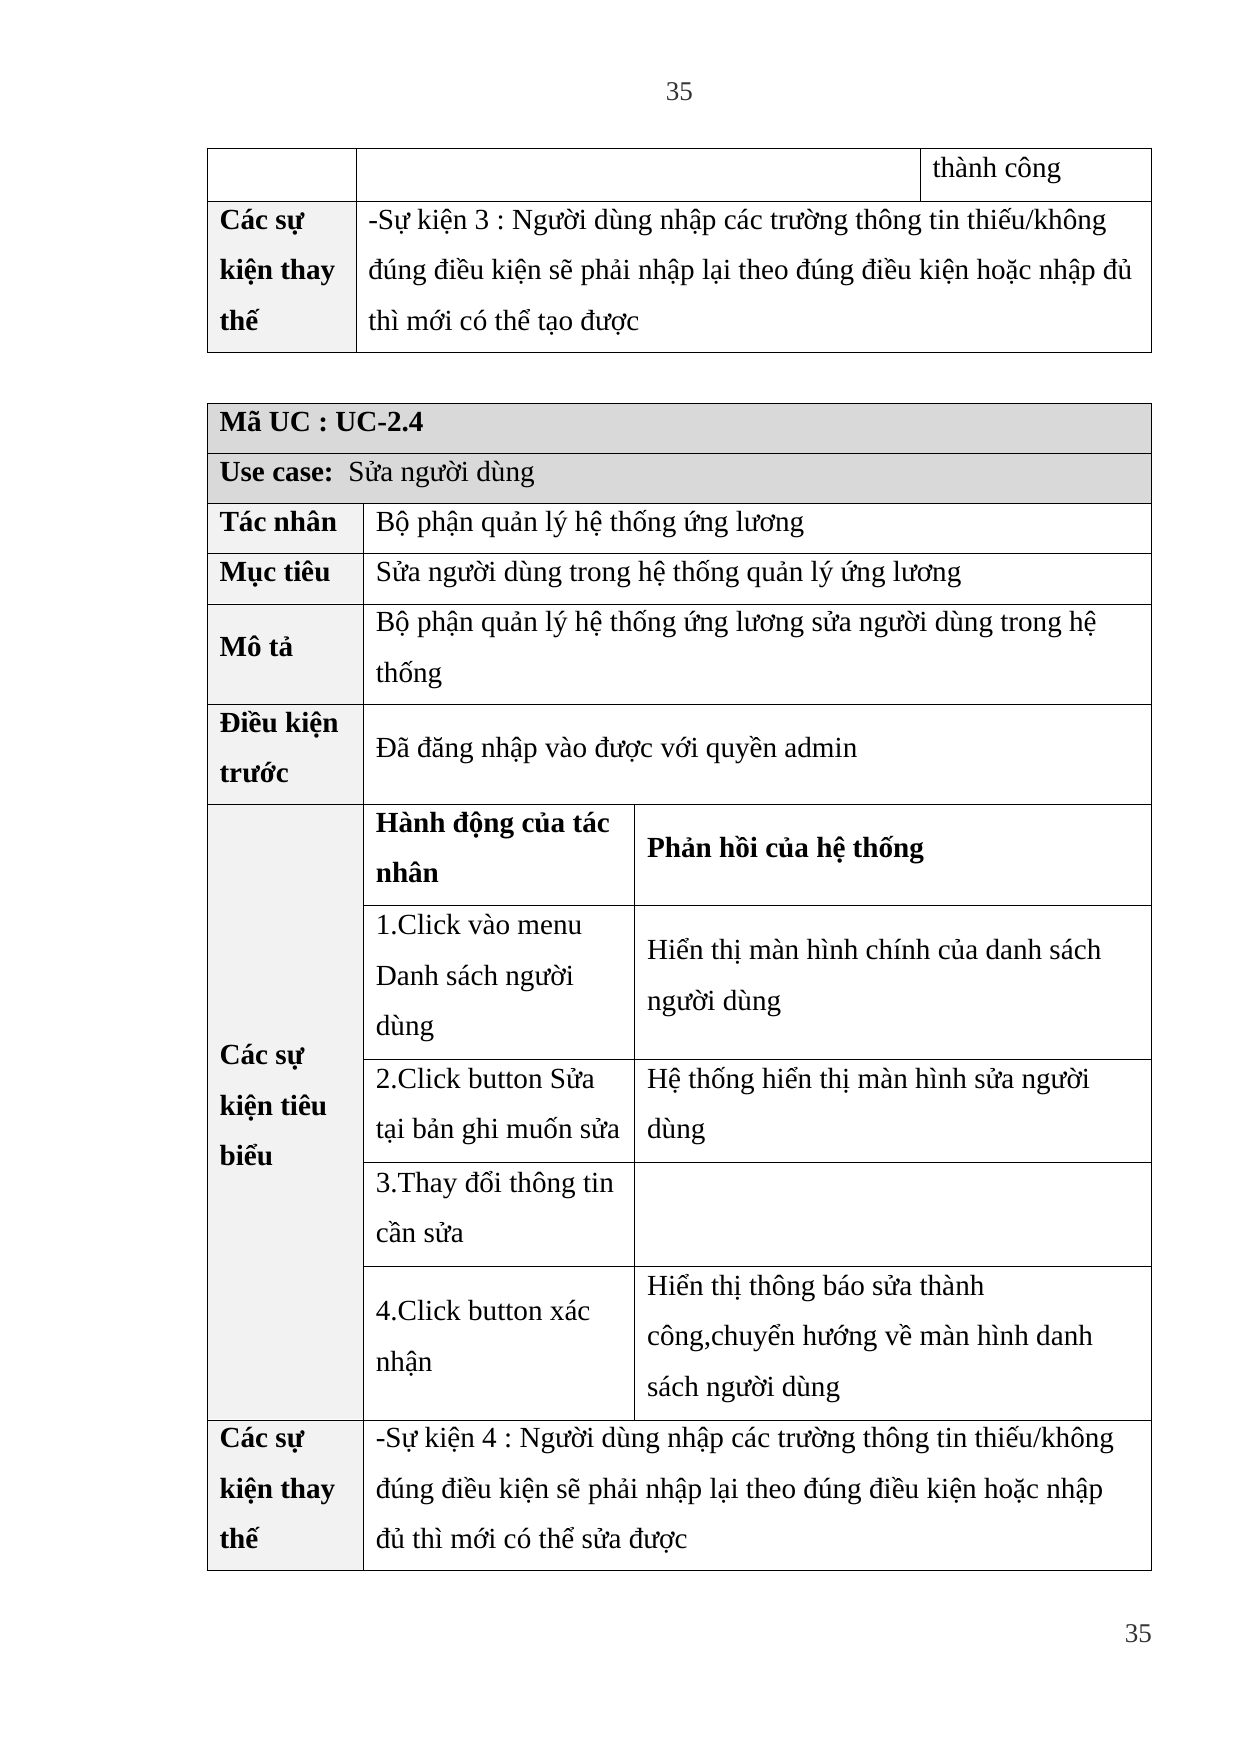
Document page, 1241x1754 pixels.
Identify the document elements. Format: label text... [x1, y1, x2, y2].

table_cell Các sự kiện thay thế [208, 202, 356, 352]
table_cell 2.Click button Sửa tại bản ghi muốn sửa [364, 1060, 634, 1162]
table_cell 3.Thay đổi thông tin cần sửa [364, 1163, 634, 1266]
table_cell Sửa người dùng trong hệ thống quản lý ứng lương [364, 554, 1151, 603]
table_cell Hệ thống hiển thị màn hình sửa người dùng [635, 1060, 1151, 1162]
table_cell Hành động của tác nhân [364, 805, 634, 905]
table_cell Hiển thị thông báo sửa thành công,chuyển hướng về màn hình danh sách người dùng [635, 1267, 1151, 1419]
table_cell Use case: Sửa người dùng [208, 454, 1151, 503]
table_cell Tác nhân [208, 504, 363, 553]
table_cell Bộ phận quản lý hệ thống ứng lương sửa người dùng trong hệ thống [364, 605, 1151, 704]
table_cell 1.Click vào menu Danh sách người dùng [364, 906, 634, 1058]
table_cell Các sự kiện tiêu biểu [208, 805, 363, 1419]
table_cell Mô tả [208, 605, 363, 704]
table_cell Đã đăng nhập vào được với quyền admin [364, 705, 1151, 804]
table_cell 4.Click button xác nhận [364, 1267, 634, 1419]
table_cell [635, 1163, 1151, 1266]
table_cell -Sự kiện 4 : Người dùng nhập các trường thông tin thiếu/không đúng điều kiện sẽ phải nhập lại theo đúng điều kiện hoặc nhập đủ thì mới có thể sửa được [364, 1421, 1151, 1570]
table_cell Mục tiêu [208, 554, 363, 603]
table_cell -Sự kiện 3 : Người dùng nhập các trường thông tin thiếu/không đúng điều kiện sẽ phải nhập lại theo đúng điều kiện hoặc nhập đủ thì mới có thể tạo được [357, 202, 1151, 352]
table_cell Phản hồi của hệ thống [635, 805, 1151, 905]
table_cell Điều kiện trước [208, 705, 363, 804]
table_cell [357, 149, 920, 201]
table_cell Bộ phận quản lý hệ thống ứng lương [364, 504, 1151, 553]
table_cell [921, 149, 1151, 201]
table_cell Hiển thị màn hình chính của danh sách người dùng [635, 906, 1151, 1058]
table_cell Các sự kiện thay thế [208, 1421, 363, 1570]
table_header Mã UC : UC-2.4 [208, 404, 1151, 453]
